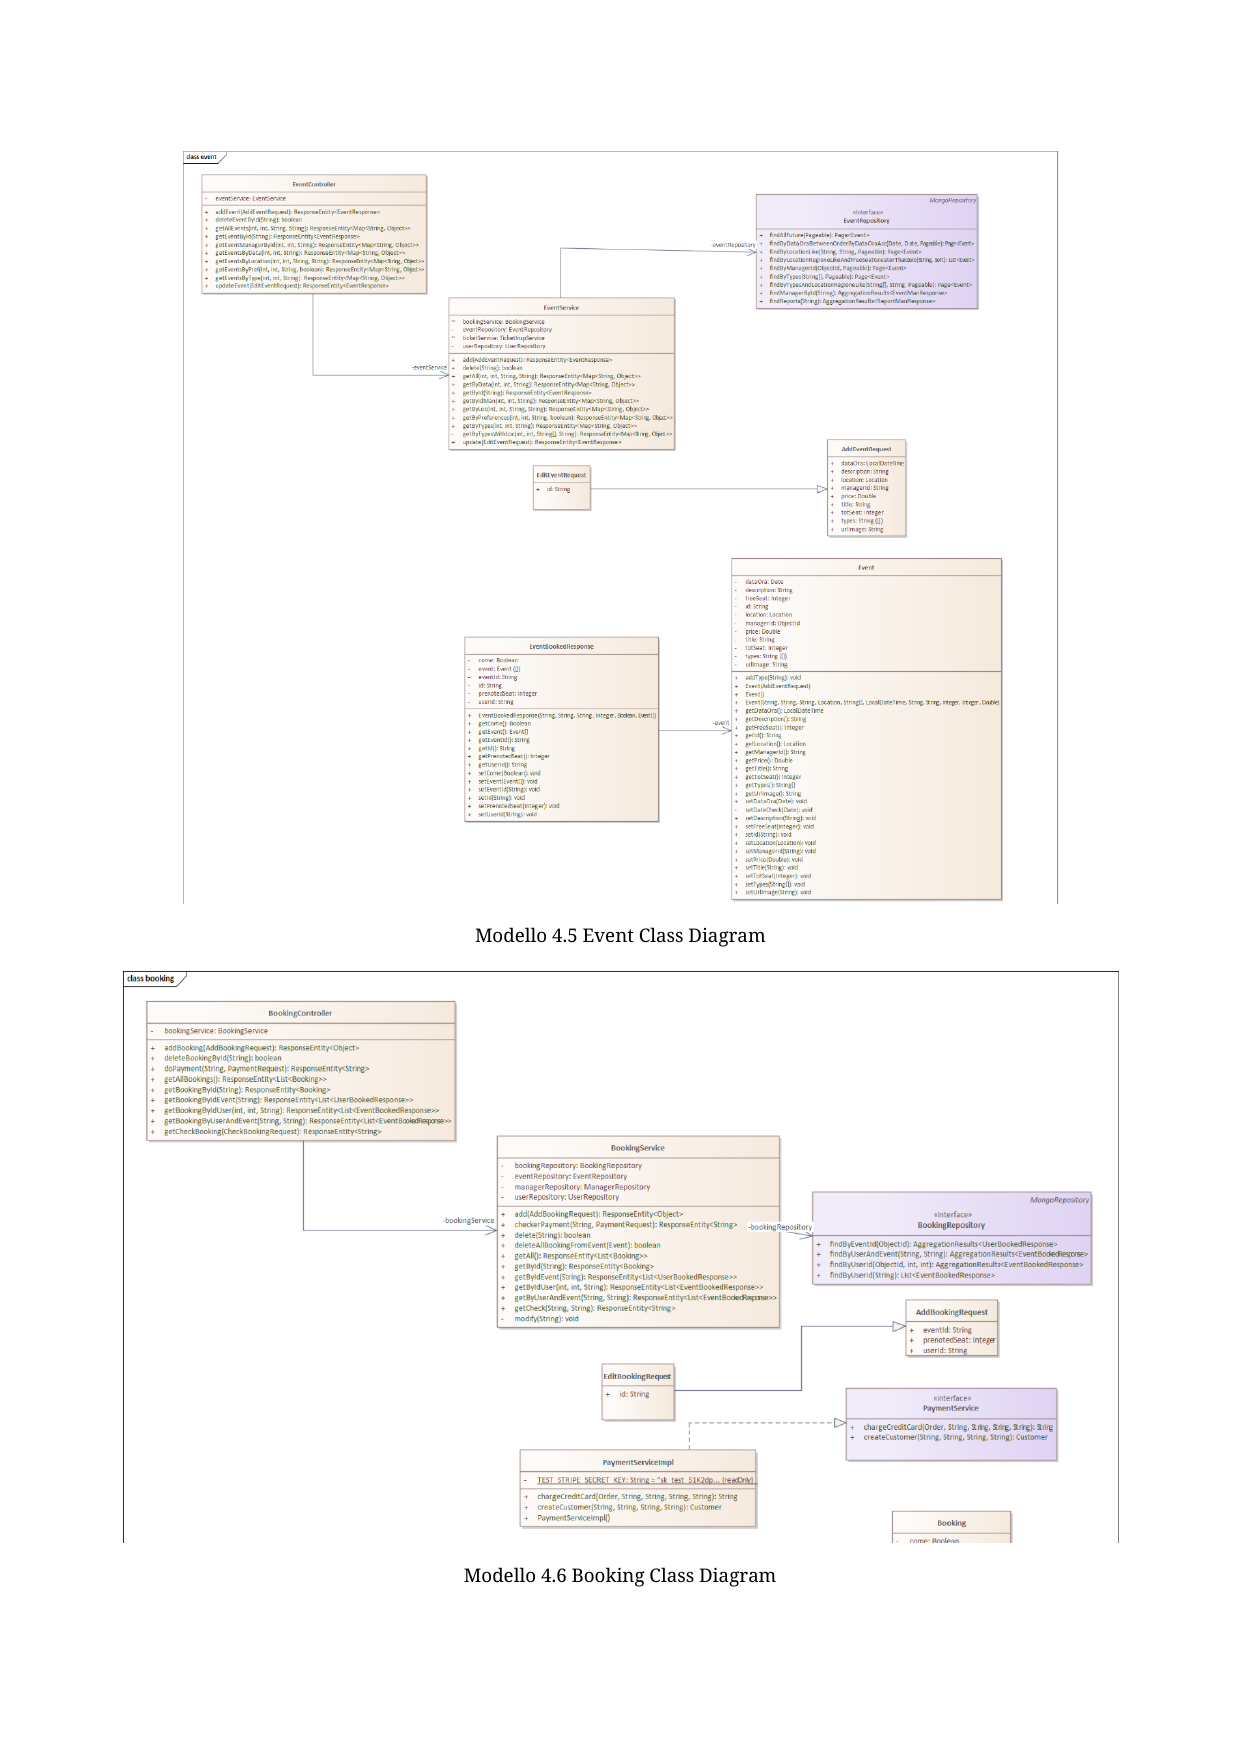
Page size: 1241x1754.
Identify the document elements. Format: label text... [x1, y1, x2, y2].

text Modello 4.6 Booking Class Diagram [118, 1562, 1122, 1587]
picture [179, 147, 1061, 904]
text Modello 4.5 Event Class Diagram [118, 922, 1122, 948]
picture [118, 966, 1123, 1543]
